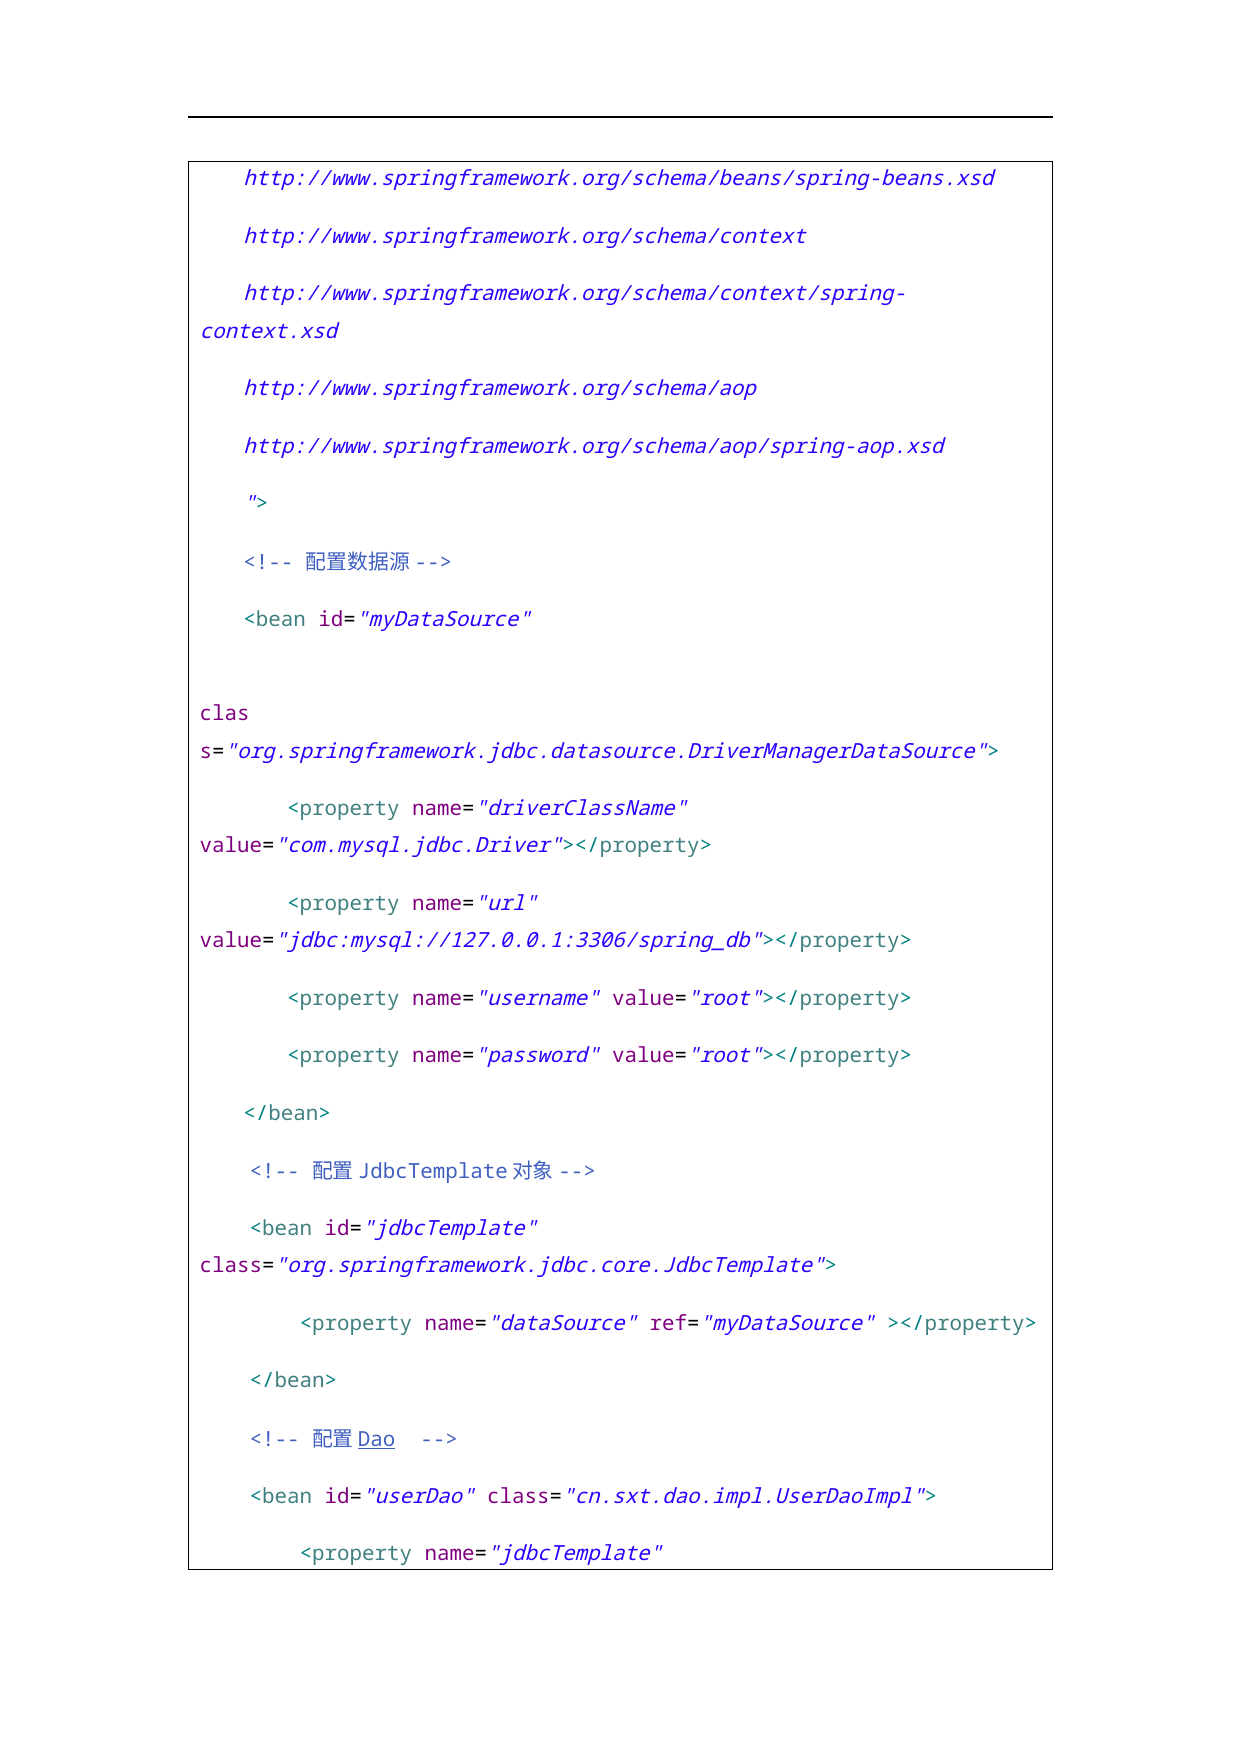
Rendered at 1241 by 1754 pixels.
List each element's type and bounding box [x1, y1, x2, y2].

table_header [189, 162, 1052, 1569]
